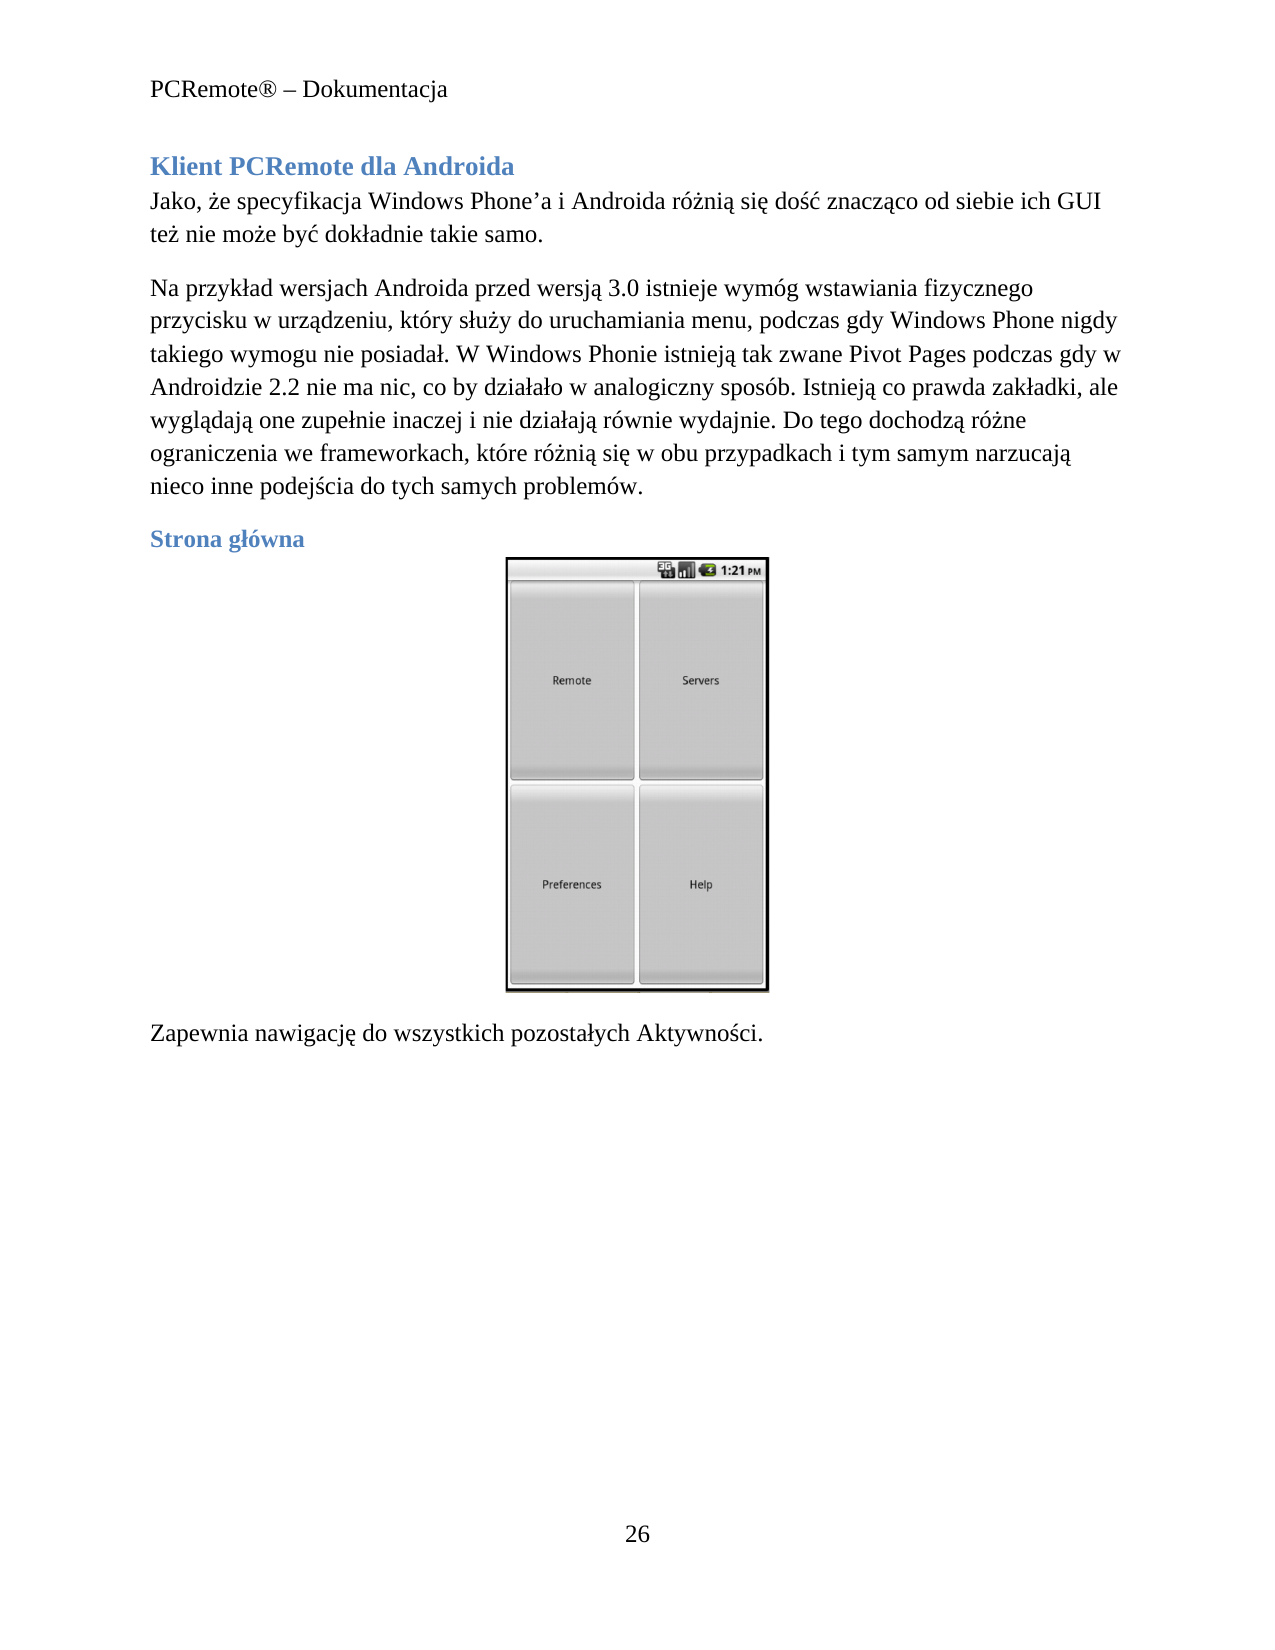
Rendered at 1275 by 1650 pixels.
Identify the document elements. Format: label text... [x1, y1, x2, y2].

text Jako, że specyfikacja Windows Phone’a i Androida różnią się dość znacząco od siebie ich GUI też nie może być dokładnie takie samo. [150, 186, 1125, 247]
text Na przykład wersjach Androida przed wersją 3.0 istnieje wymóg wstawiania fizycznego przycisku w urządzeniu, który służy do uruchamiania menu, podczas gdy Windows Phone nigdy takiego wymogu nie posiadał. W Windows Phonie istnieją tak zwane Pivot Pages podczas gdy w Androidzie 2.2 nie ma nic, co by działało w analogiczny sposób. Istnieją co prawda zakładki, ale wyglądają one zupełnie inaczej i nie działają równie wydajnie. Do tego dochodzą różne ograniczenia we frameworkach, które różnią się w obu przypadkach i tym samym narzucają nieco inne podejścia do tych samych problemów. [150, 273, 1125, 499]
subtitle Klient PCRemote dla Androida [150, 150, 1125, 181]
text Zapewnia nawigację do wszystkich pozostałych Aktywności. [150, 1018, 1125, 1046]
picture [505, 557, 770, 993]
subtitle Strona główna [150, 524, 1125, 553]
